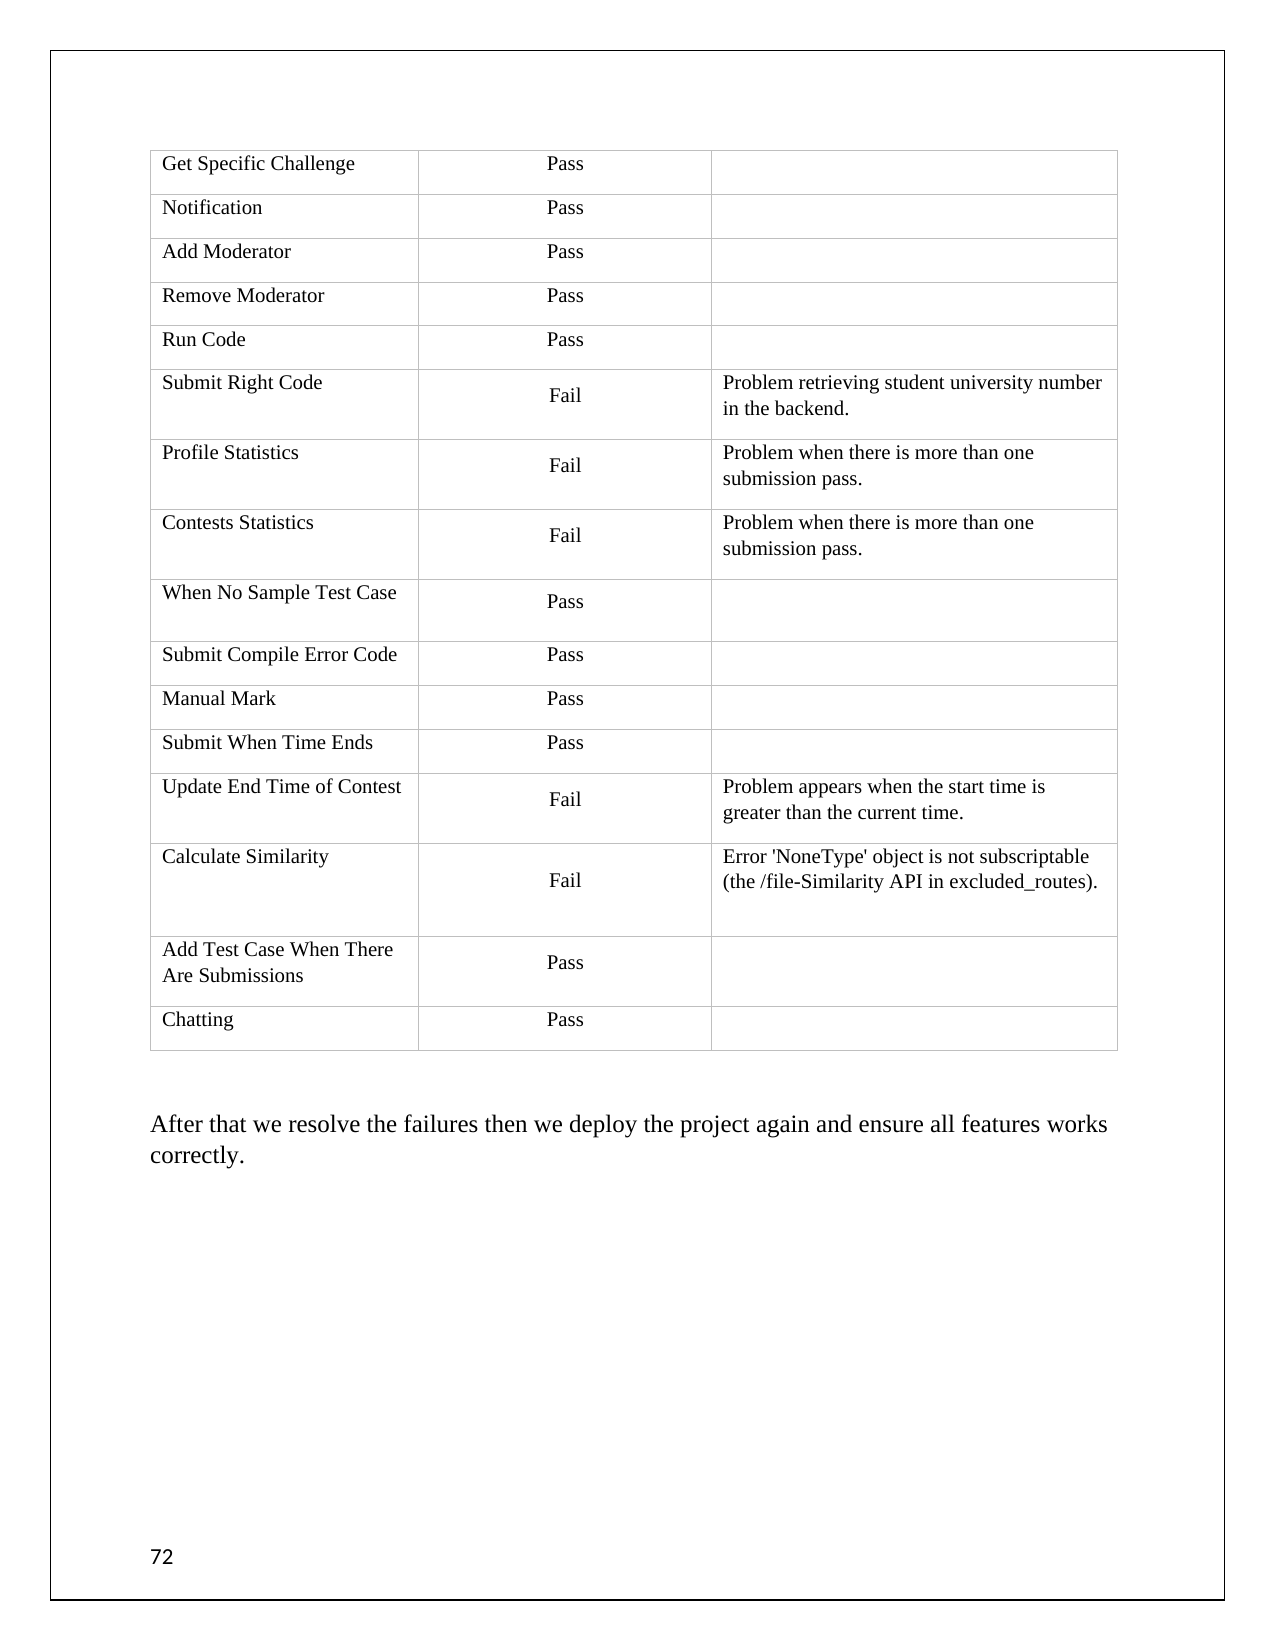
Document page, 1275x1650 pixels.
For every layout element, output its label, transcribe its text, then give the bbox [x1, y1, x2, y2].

table_cell [712, 642, 1117, 685]
table_cell Pass [419, 937, 711, 1006]
table_cell Add Test Case When There Are Submissions [151, 937, 418, 1006]
table_cell Fail [419, 774, 711, 842]
table_cell Fail [419, 370, 711, 439]
table_cell [712, 1007, 1117, 1050]
table_cell Pass [419, 195, 711, 238]
text After that we resolve the failures then we deploy the project again and ensure all features works correctly. [150, 1109, 1118, 1169]
table_cell Pass [419, 730, 711, 773]
table_cell Get Specific Challenge [151, 151, 418, 194]
table_cell Submit Compile Error Code [151, 642, 418, 685]
table_cell Pass [419, 151, 711, 194]
table_cell Fail [419, 844, 711, 936]
table_cell Submit When Time Ends [151, 730, 418, 773]
table_cell [712, 326, 1117, 369]
table_cell Error 'NoneType' object is not subscriptable (the /file-Similarity API in excluded_routes). [712, 844, 1117, 936]
table_cell Remove Moderator [151, 283, 418, 325]
table_cell Manual Mark [151, 686, 418, 729]
table_cell Contests Statistics [151, 510, 418, 579]
table_cell Run Code [151, 326, 418, 369]
table_cell [712, 686, 1117, 729]
table_cell Pass [419, 686, 711, 729]
table_cell [712, 239, 1117, 282]
table_cell Problem when there is more than one submission pass. [712, 440, 1117, 509]
table_cell Problem when there is more than one submission pass. [712, 510, 1117, 579]
table_cell Chatting [151, 1007, 418, 1050]
table_cell Problem appears when the start time is greater than the current time. [712, 774, 1117, 842]
table_cell Notification [151, 195, 418, 238]
table_cell Pass [419, 326, 711, 369]
table_cell [712, 195, 1117, 238]
table_cell [712, 730, 1117, 773]
table_cell Pass [419, 580, 711, 641]
table_cell Pass [419, 1007, 711, 1050]
table_cell Problem retrieving student university number in the backend. [712, 370, 1117, 439]
table_cell Fail [419, 510, 711, 579]
table_cell Update End Time of Contest [151, 774, 418, 842]
table_cell When No Sample Test Case [151, 580, 418, 641]
table_cell [712, 580, 1117, 641]
table_cell Submit Right Code [151, 370, 418, 439]
table_cell Profile Statistics [151, 440, 418, 509]
table_cell Pass [419, 239, 711, 282]
table_cell Add Moderator [151, 239, 418, 282]
table_cell Pass [419, 642, 711, 685]
table_cell Calculate Similarity [151, 844, 418, 936]
table_cell [712, 151, 1117, 194]
table_cell Fail [419, 440, 711, 509]
table_cell [712, 937, 1117, 1006]
table_cell Pass [419, 283, 711, 325]
table_cell [712, 283, 1117, 325]
